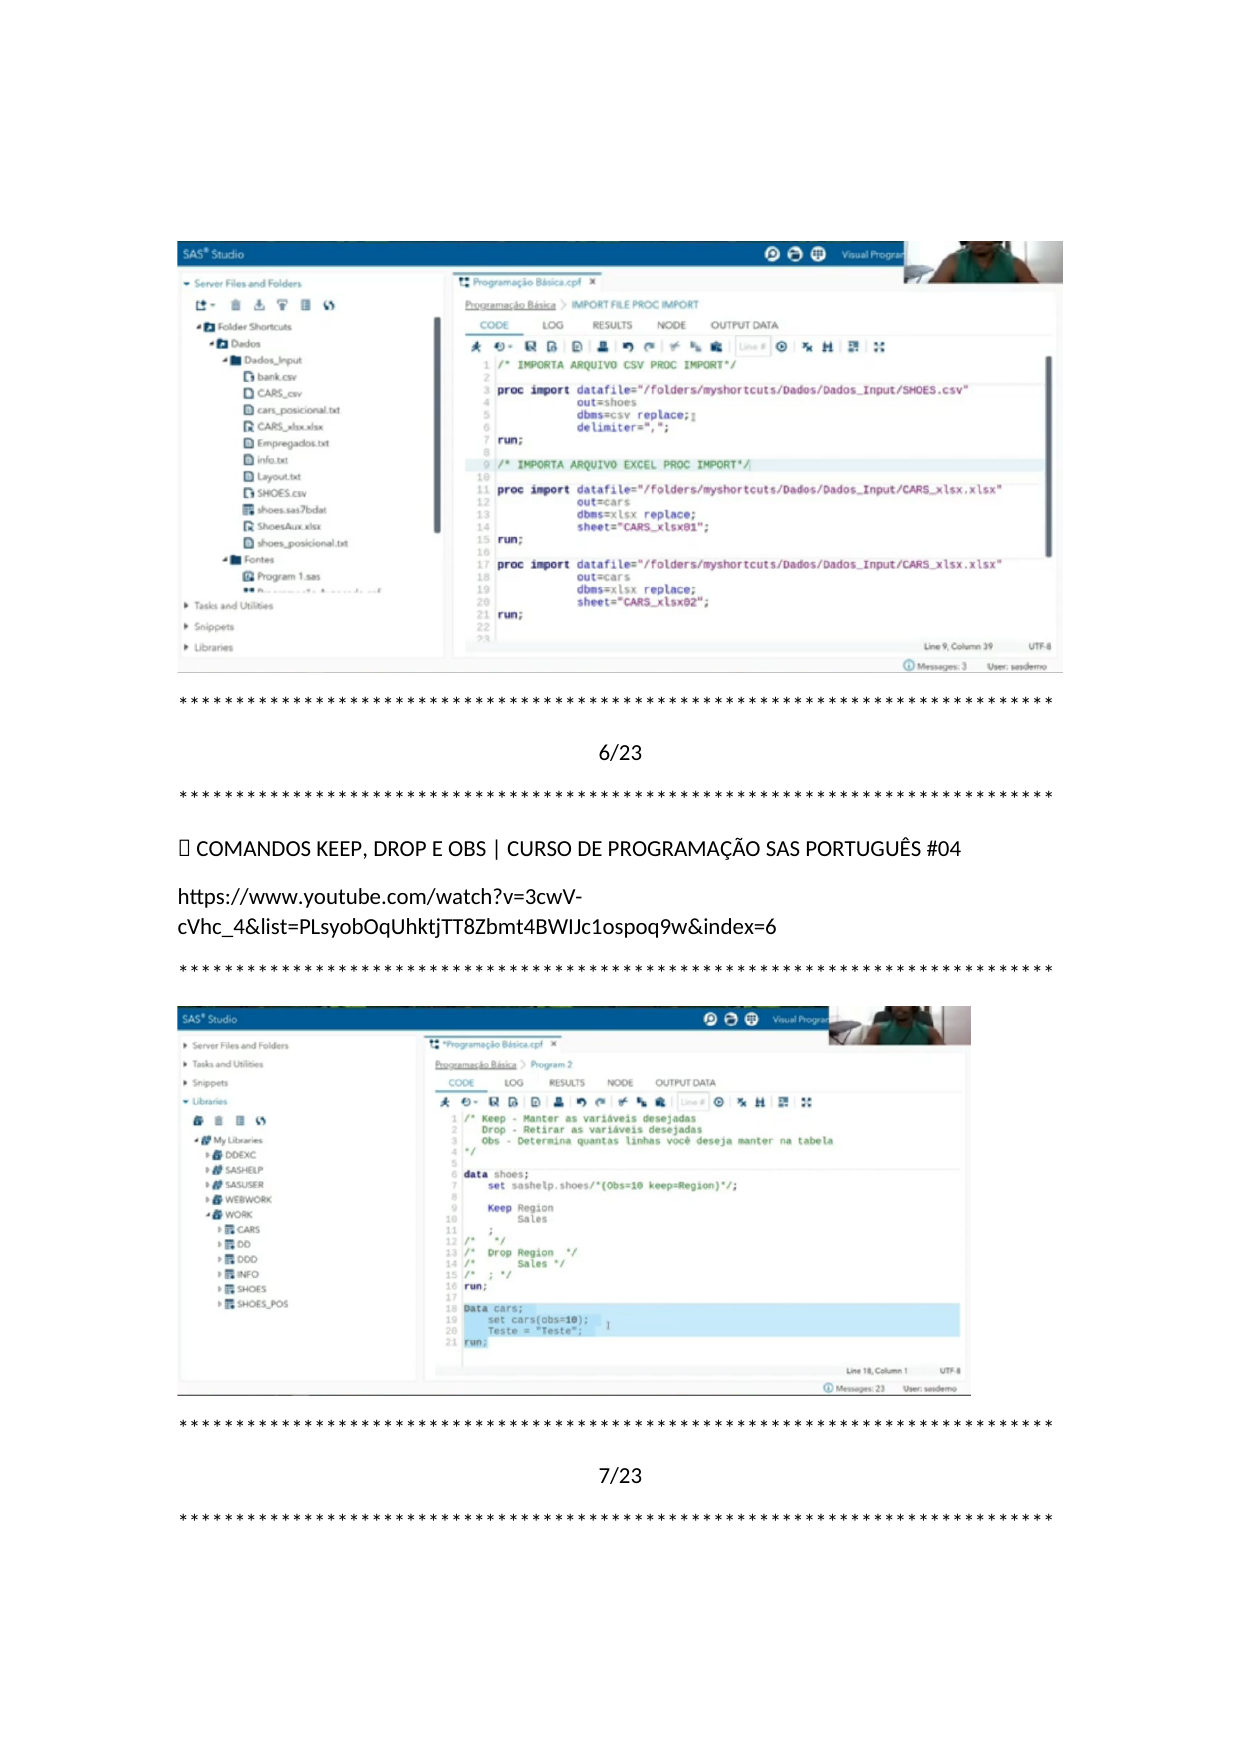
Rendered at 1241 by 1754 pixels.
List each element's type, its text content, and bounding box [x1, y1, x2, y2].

text 7/23 [177, 1461, 1063, 1489]
picture [177, 1006, 971, 1396]
text ***************************************************************************** [177, 691, 1063, 719]
text 6/23 [177, 738, 1063, 766]
text https://www.youtube.com/watch?v=3cwV-cVhc_4&list=PLsyobOqUhktjTT8Zbmt4BWIJc1ospoq9w&index=6 [177, 882, 1063, 940]
picture [177, 241, 1063, 673]
text 🚀 COMANDOS KEEP, DROP E OBS | CURSO DE PROGRAMAÇÃO SAS PORTUGUÊS #04 [177, 832, 1063, 863]
text ***************************************************************************** [177, 1508, 1063, 1536]
text ***************************************************************************** [177, 959, 1063, 987]
text ***************************************************************************** [177, 785, 1063, 813]
text ***************************************************************************** [177, 1414, 1063, 1442]
